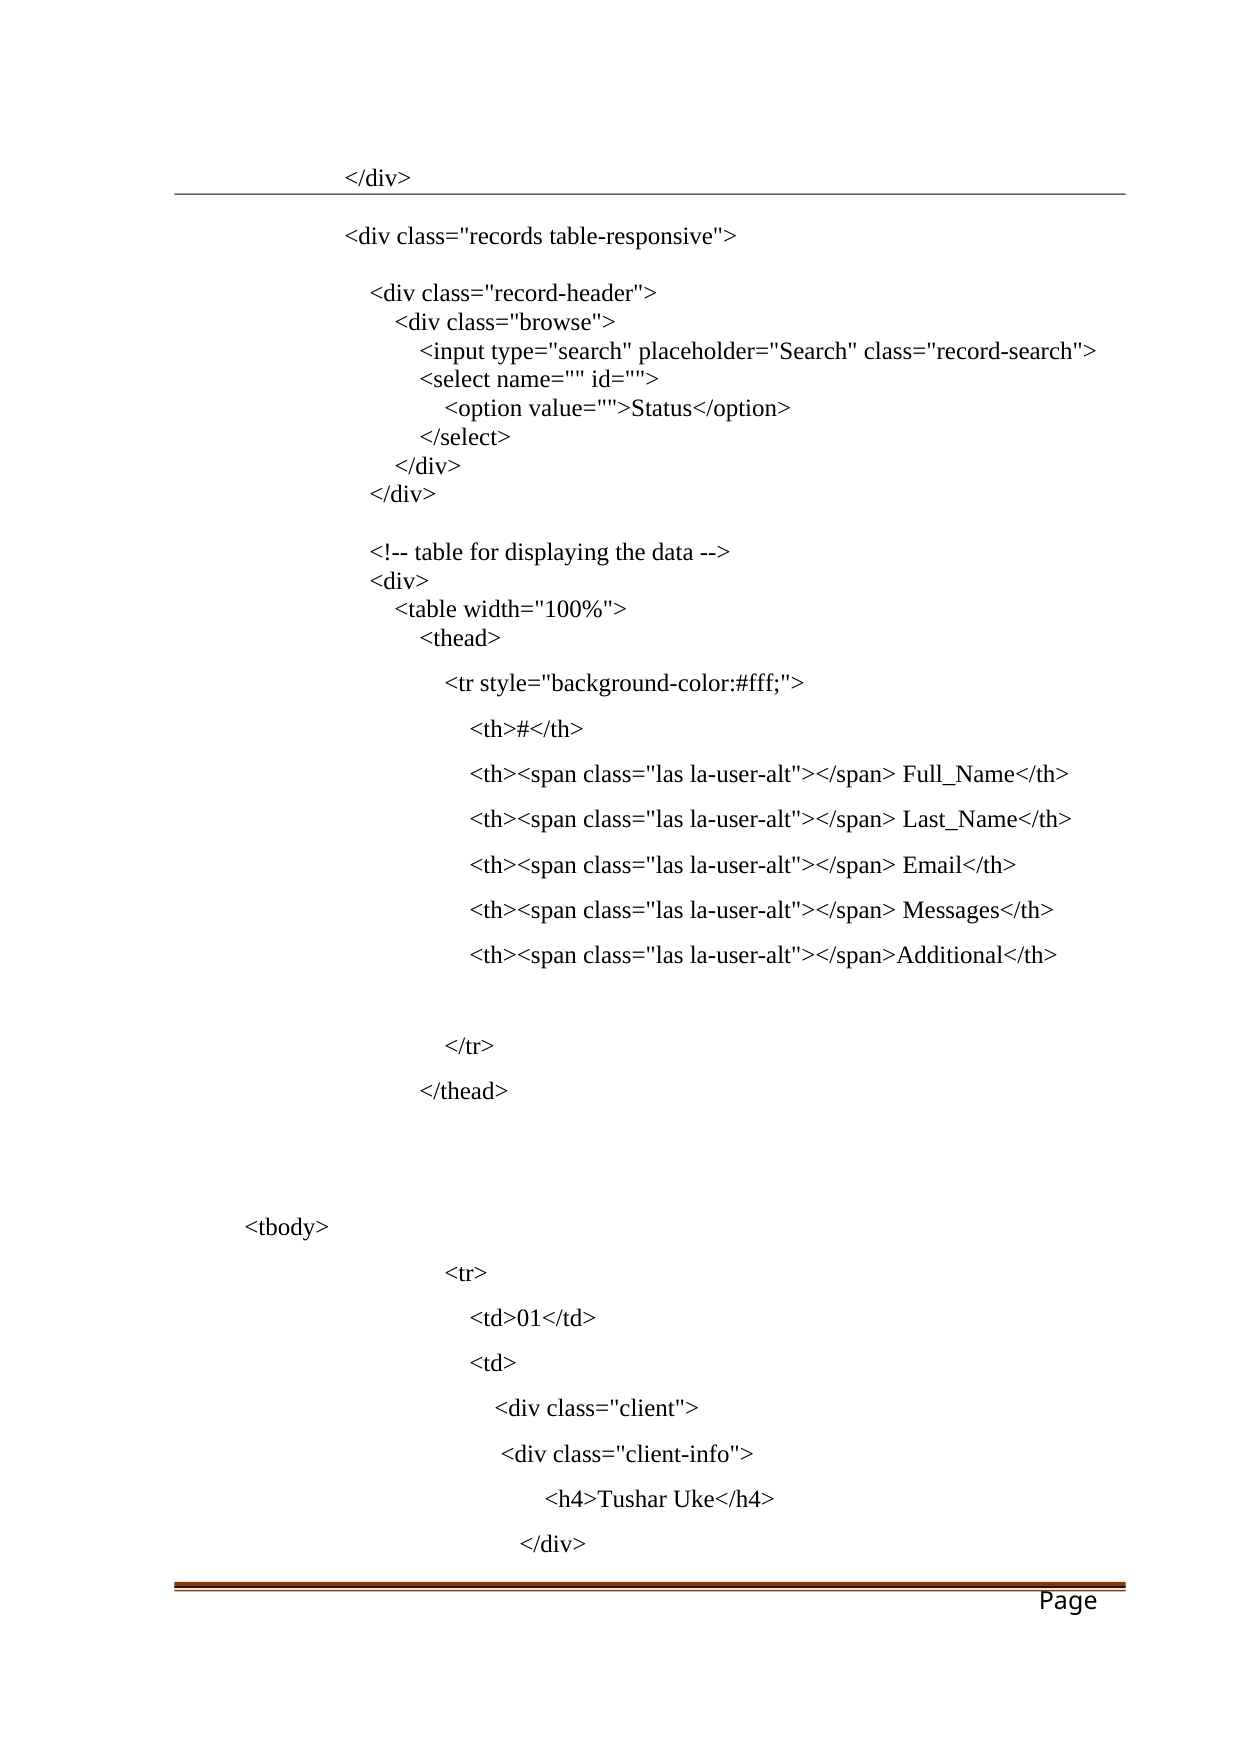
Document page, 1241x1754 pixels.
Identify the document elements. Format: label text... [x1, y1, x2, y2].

text </select> [244, 422, 1122, 451]
text <div> [244, 566, 1122, 594]
text </div> [244, 451, 1122, 479]
text <input type="search" placeholder="Search" class="record-search"> [244, 336, 1122, 364]
text <select name="" id=""> [244, 364, 1122, 393]
text <div class="client"> [244, 1393, 1122, 1422]
text <tr style="background-color:#fff;"> [244, 668, 1122, 697]
text <th><span class="las la-user-alt"></span> Last_Name</th> [244, 804, 1122, 833]
text <table width="100%"> [244, 594, 1122, 623]
text </div> [244, 479, 1122, 508]
text <th><span class="las la-user-alt"></span>Additional</th> [244, 940, 1122, 969]
text </div> [244, 163, 1122, 192]
text <th><span class="las la-user-alt"></span> Full_Name</th> [244, 759, 1122, 788]
text <div class="browse"> [244, 307, 1122, 336]
text </div> [244, 1529, 1122, 1558]
text <option value="">Status</option> [244, 393, 1122, 422]
text <thead> [244, 623, 1122, 652]
text <!-- table for displaying the data --> [244, 537, 1122, 566]
text <h4>Tushar Uke</h4> [244, 1484, 1122, 1513]
text <th>#</th> [244, 714, 1122, 743]
text </thead> [244, 1076, 1122, 1105]
text <th><span class="las la-user-alt"></span> Messages</th> [244, 895, 1122, 924]
text <div class="records table-responsive"> [244, 221, 1122, 249]
text <tr> [244, 1258, 1122, 1286]
text <div class="client-info"> [244, 1439, 1122, 1468]
text <th><span class="las la-user-alt"></span> Email</th> [244, 850, 1122, 878]
text <td>01</td> [244, 1303, 1122, 1332]
text </tr> [244, 1031, 1122, 1060]
text <td> [244, 1348, 1122, 1377]
text <div class="record-header"> [244, 278, 1122, 307]
text <tbody> [244, 1212, 1122, 1241]
